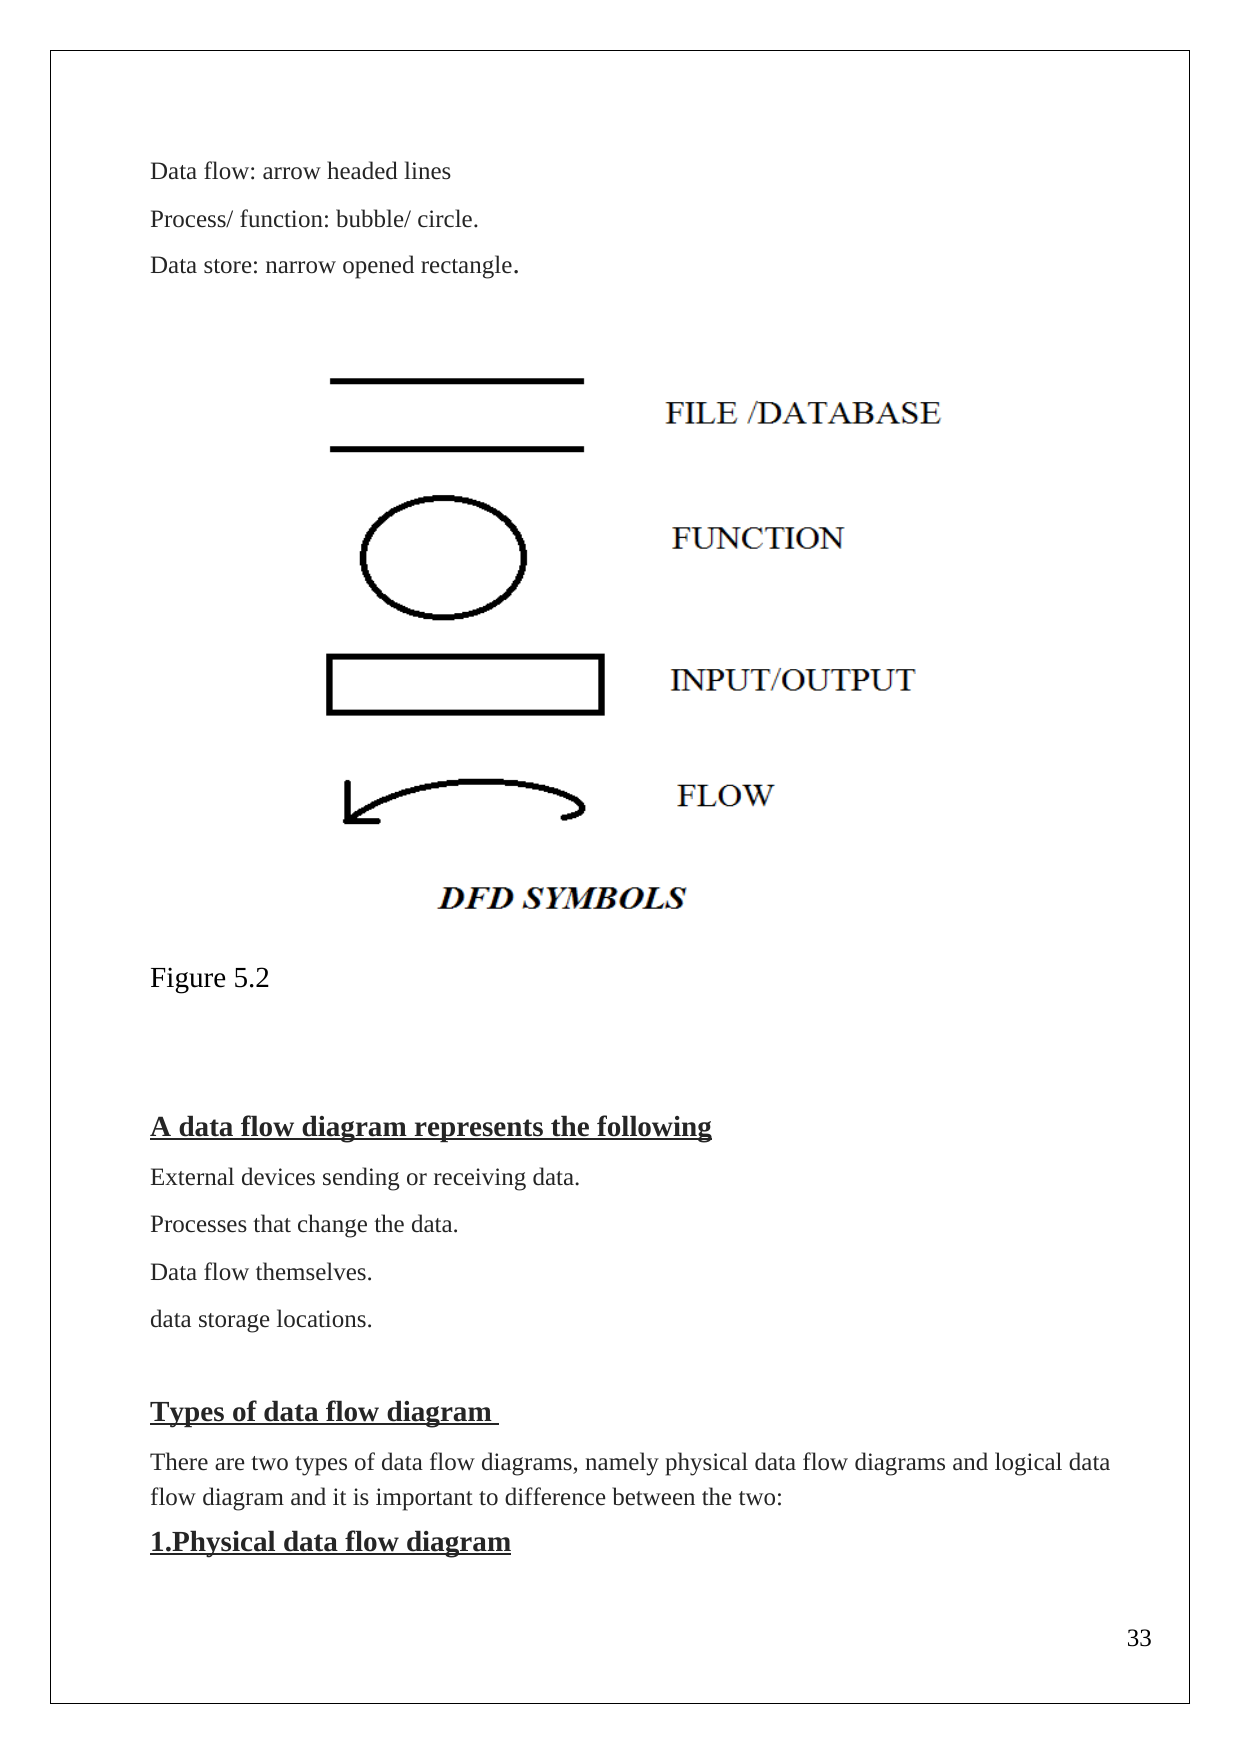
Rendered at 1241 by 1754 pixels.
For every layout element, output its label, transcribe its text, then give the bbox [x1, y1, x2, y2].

text Process/ function: bubble/ circle. [150, 197, 1152, 232]
text Processes that change the data. [150, 1203, 1152, 1238]
text Figure 5.2 [150, 959, 1152, 994]
text Types of data flow diagram [150, 1393, 1152, 1428]
text There are two types of data flow diagrams, namely physical data flow diagrams and logical data flow diagram and it is important to difference between the two: [150, 1440, 1152, 1510]
text Data flow themselves. [150, 1250, 1152, 1285]
text data storage locations. [150, 1298, 1152, 1333]
text External devices sending or receiving data. [150, 1155, 1152, 1190]
text Data flow: arrow headed lines [150, 150, 1152, 185]
text 1.Physical data flow diagram [150, 1523, 1152, 1558]
picture [268, 340, 1004, 947]
text Data store: narrow opened rectangle. [150, 245, 1152, 280]
text A data flow diagram represents the following [150, 1108, 1152, 1143]
